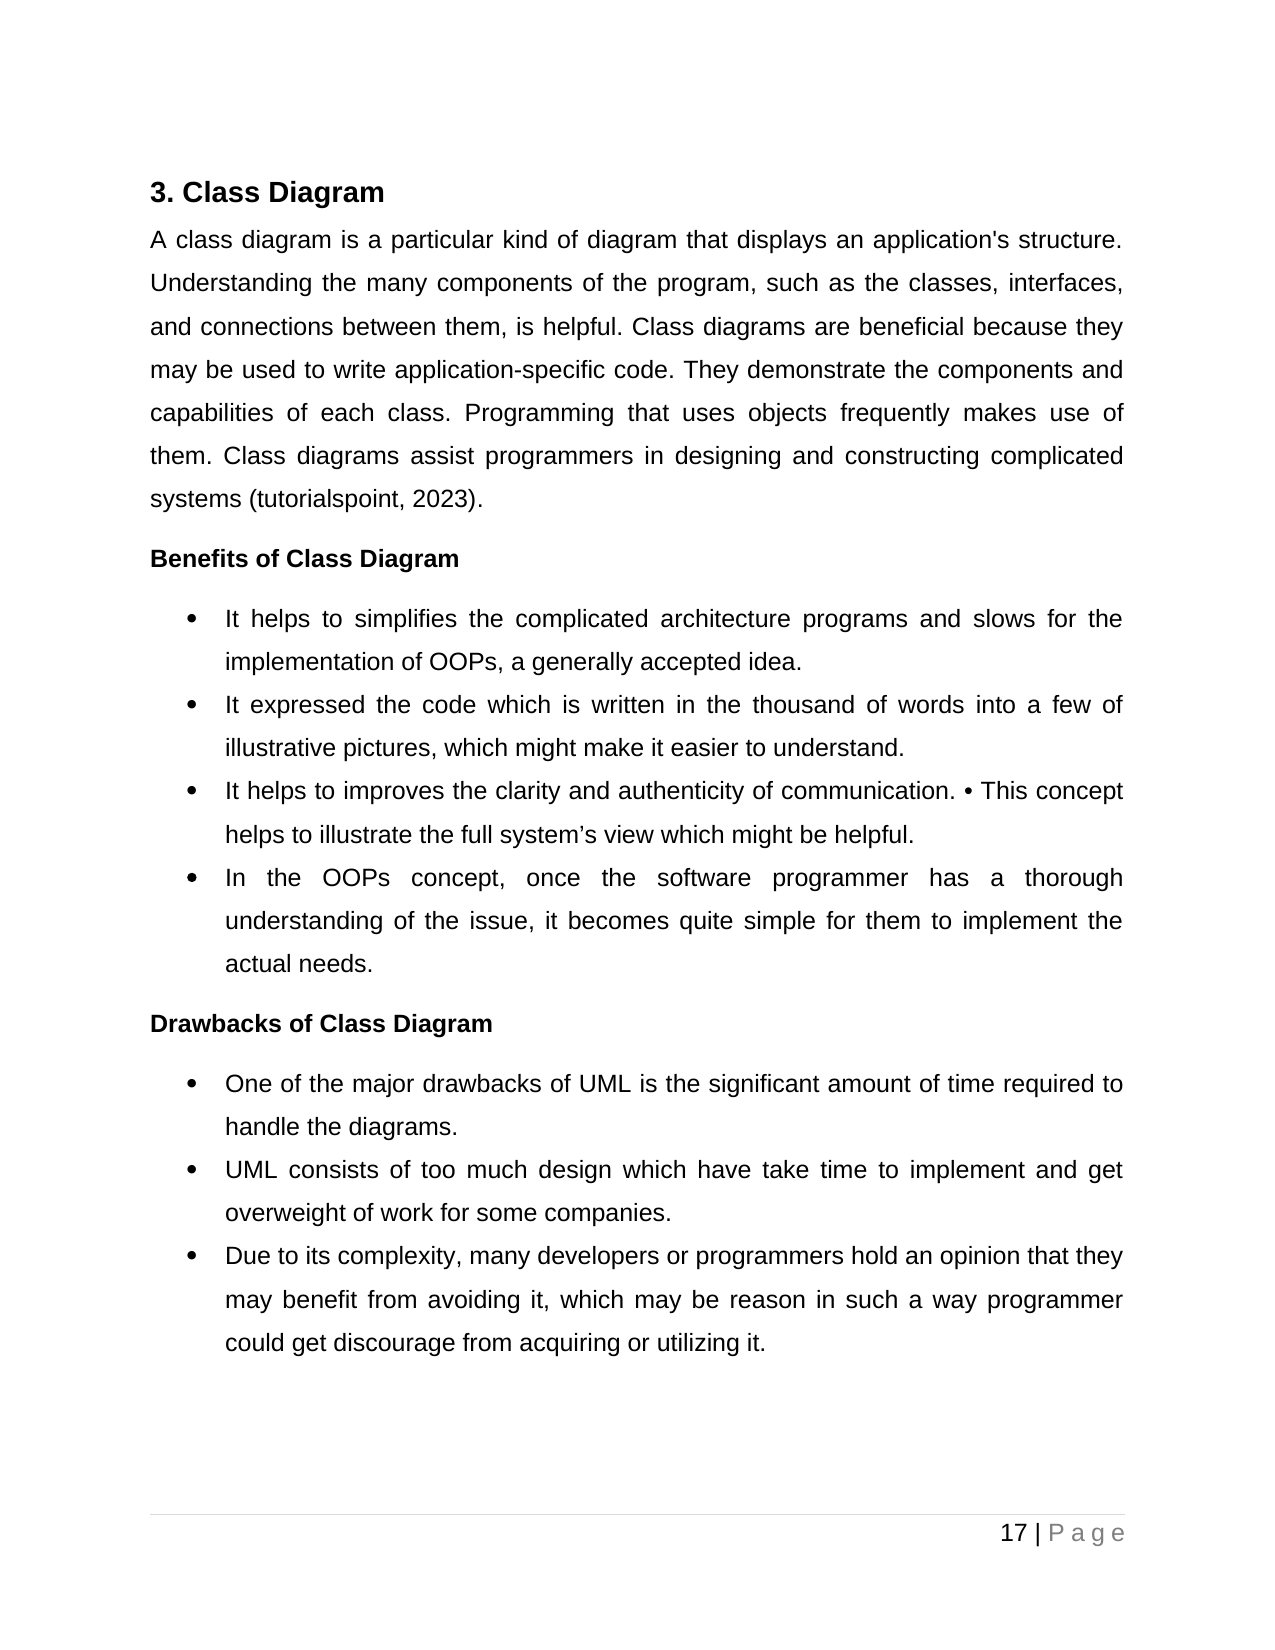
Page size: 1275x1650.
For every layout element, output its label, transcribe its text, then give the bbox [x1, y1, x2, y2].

text A class diagram is a particular kind of diagram that displays an application's structure. Understanding the many components of the program, such as the classes, interfaces, and connections between them, is helpful. Class diagrams are beneficial because they may be used to write application-specific code. They demonstrate the components and capabilities of each class. Programming that uses objects frequently makes use of them. Class diagrams assist programmers in designing and constructing complicated systems. [150, 225, 1125, 513]
list Due to its complexity, many developers or programmers hold an opinion that they may benefit from avoiding it, which may be reason in such a way programmer could get discourage from acquiring or utilizing it. [187, 1241, 1125, 1356]
text Benefits of Class Diagram [150, 544, 1125, 573]
list It expressed the code which is written in the thousand of words into a few of illustrative pictures, which might make it easier to understand. [187, 690, 1125, 762]
list It helps to improves the clarity and authenticity of communication. • This concept helps to illustrate the full system’s view which might be helpful. [187, 776, 1125, 848]
text Drawbacks of Class Diagram [150, 1009, 1125, 1038]
list It helps to simplifies the complicated architecture programs and slows for the implementation of OOPs, a generally accepted idea. [187, 604, 1125, 676]
list In the OOPs concept, once the software programmer has a thorough understanding of the issue, it becomes quite simple for them to implement the actual needs. [187, 863, 1125, 978]
list UML consists of too much design which have take time to implement and get overweight of work for some companies. [187, 1155, 1125, 1227]
list One of the major drawbacks of UML is the significant amount of time required to handle the diagrams. [187, 1069, 1125, 1141]
subtitle 3. Class Diagram [150, 175, 1125, 208]
